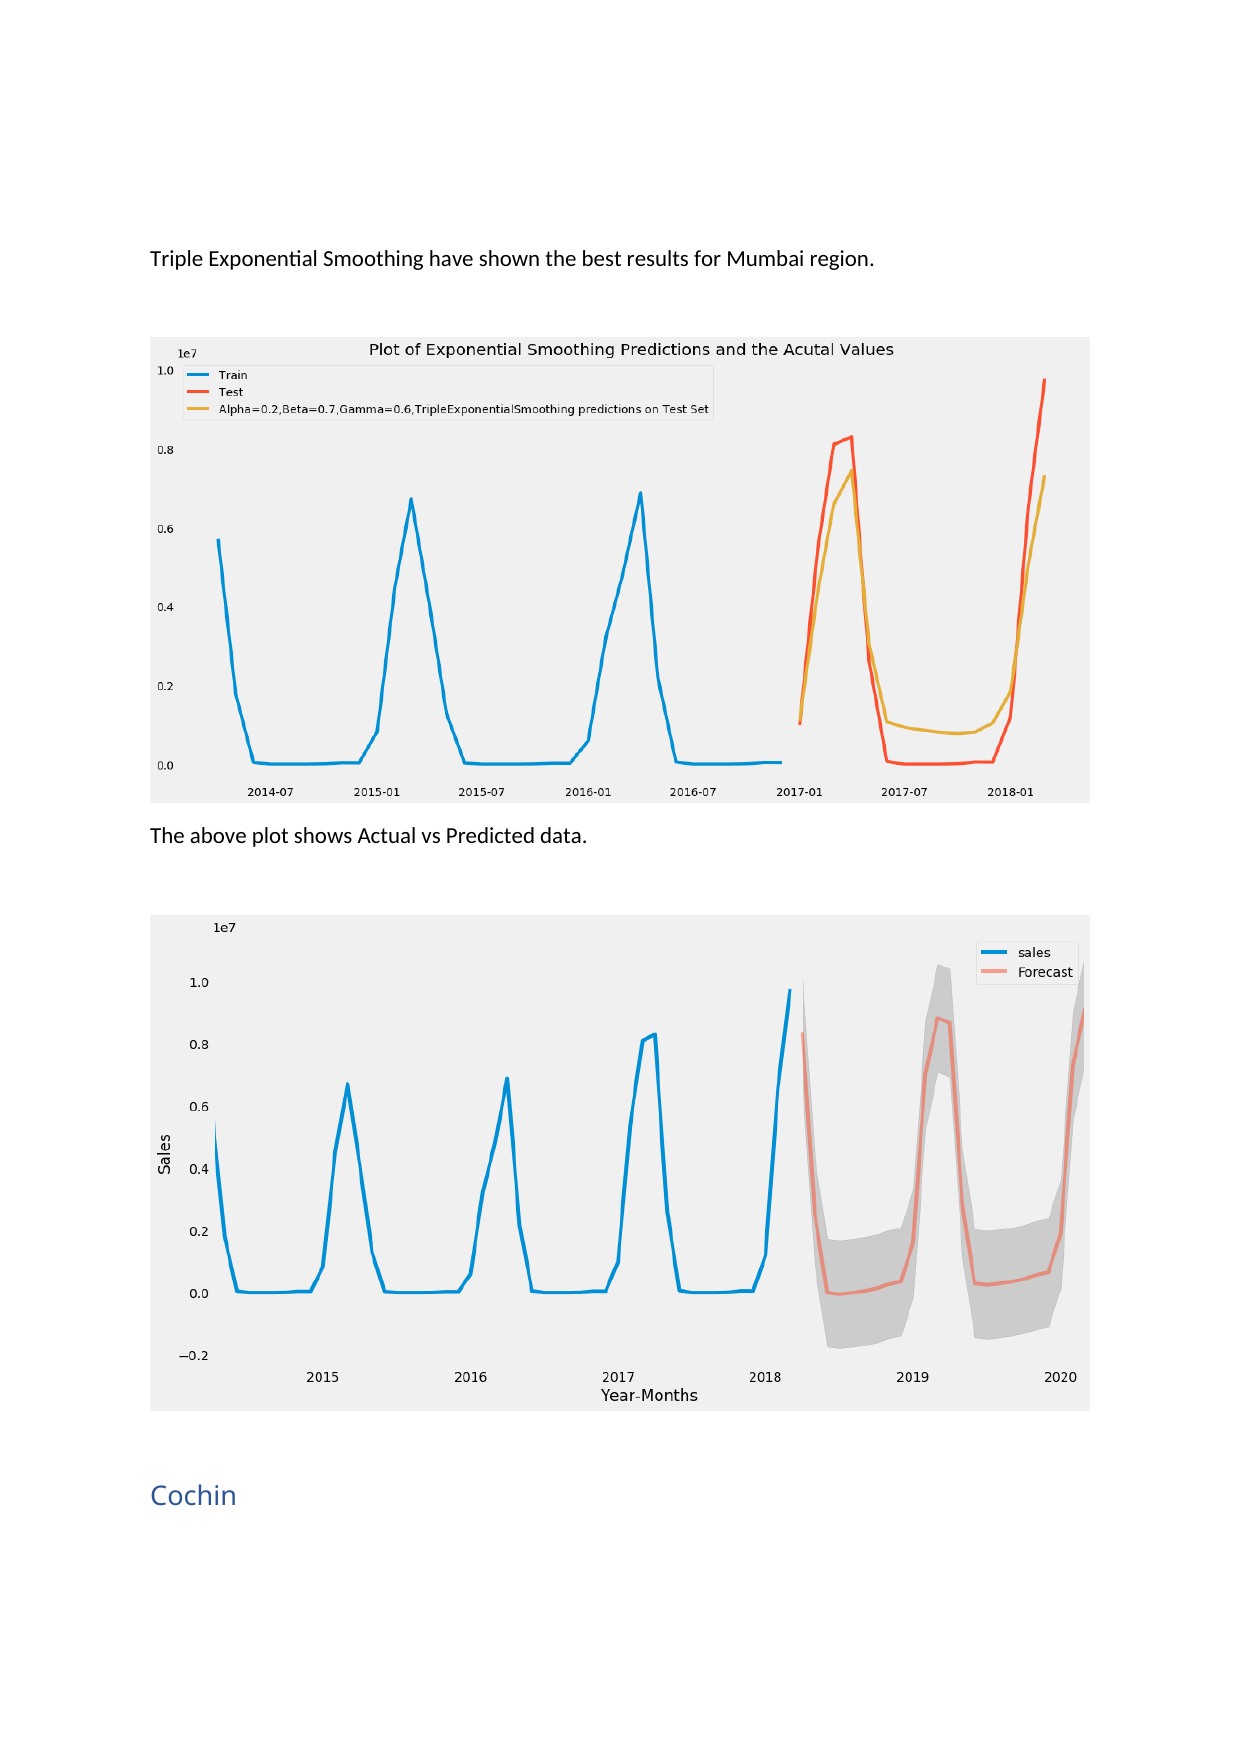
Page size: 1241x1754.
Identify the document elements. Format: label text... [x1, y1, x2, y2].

picture [150, 337, 1091, 803]
text Triple Exponential Smoothing have shown the best results for Mumbai region. [150, 244, 1090, 272]
picture [150, 915, 1091, 1411]
text The above plot shows Actual vs Predicted data. [150, 821, 1090, 849]
subtitle Cochin [150, 1476, 1090, 1513]
